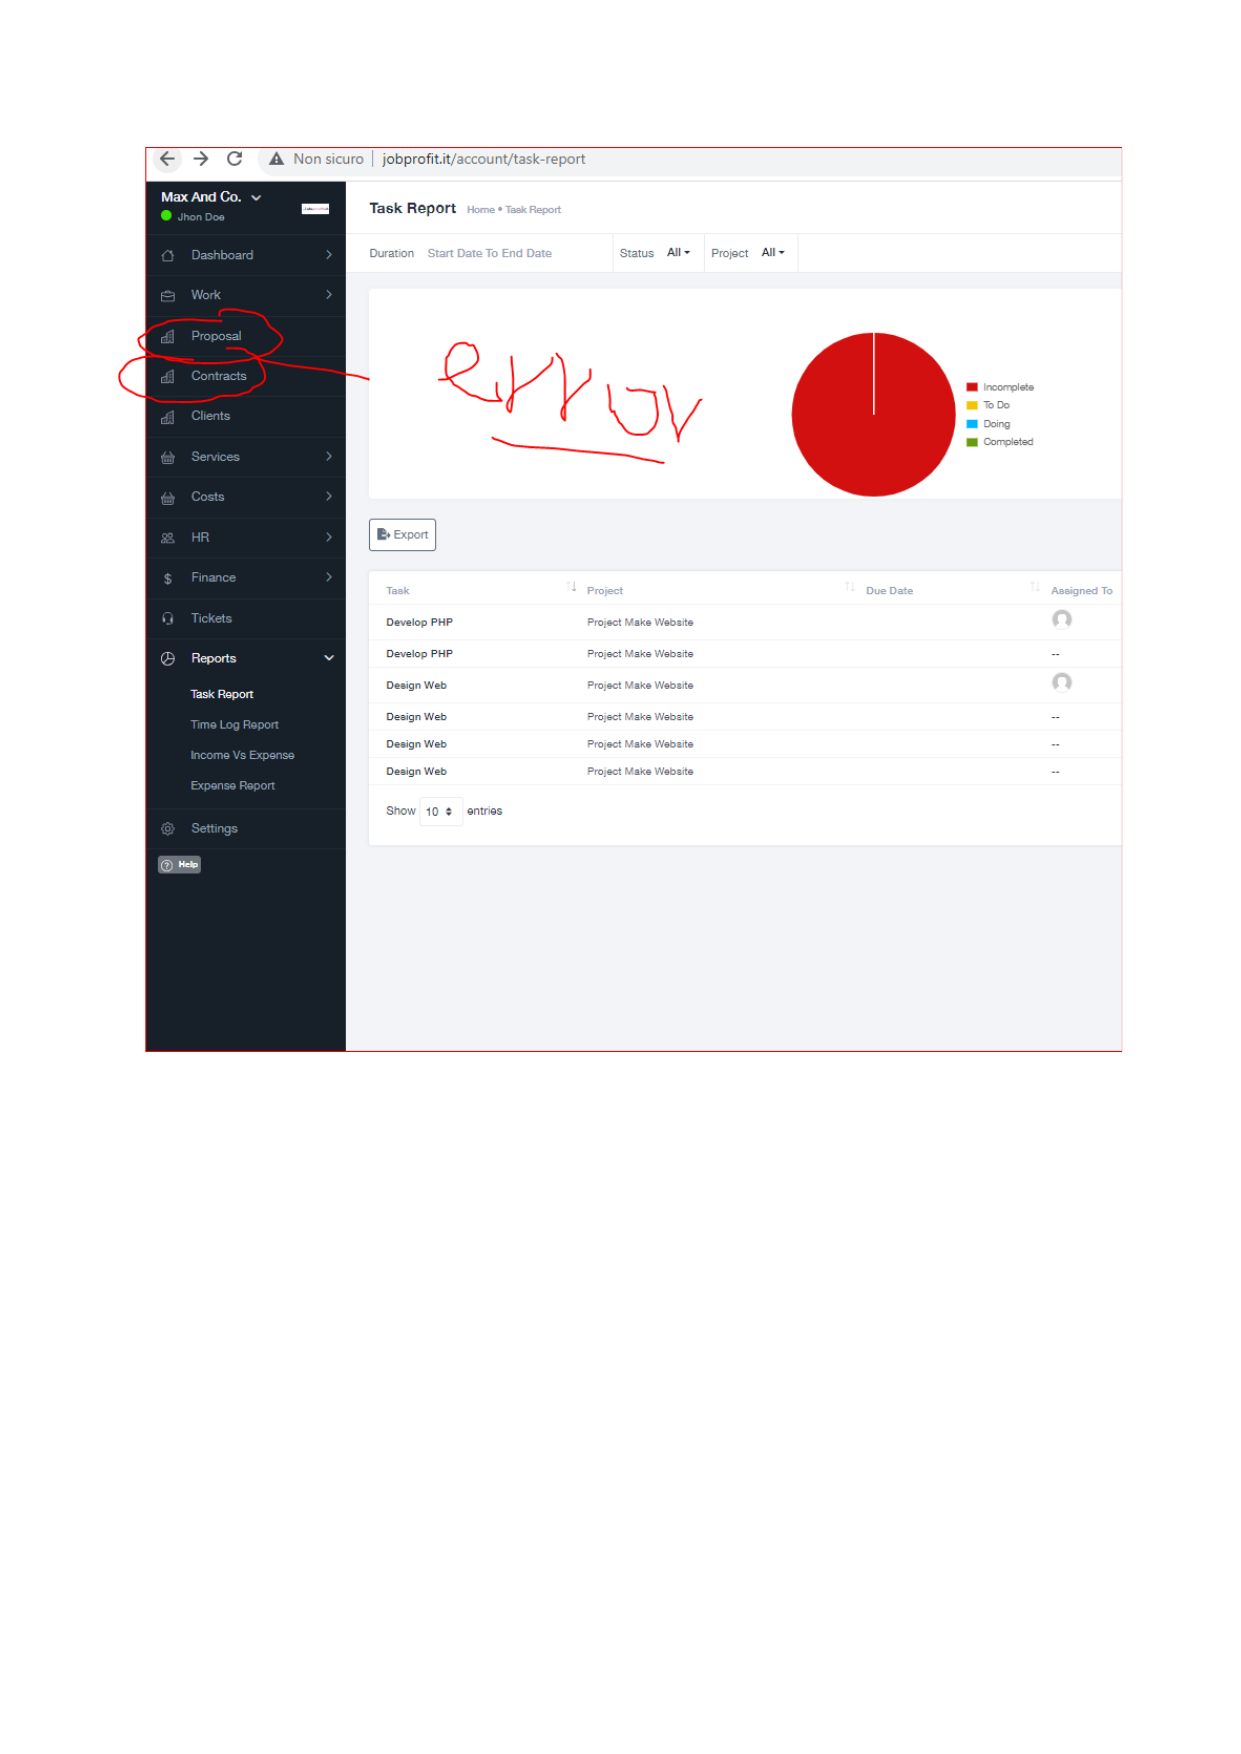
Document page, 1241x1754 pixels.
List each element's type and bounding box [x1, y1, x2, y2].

picture [118, 147, 1123, 1052]
